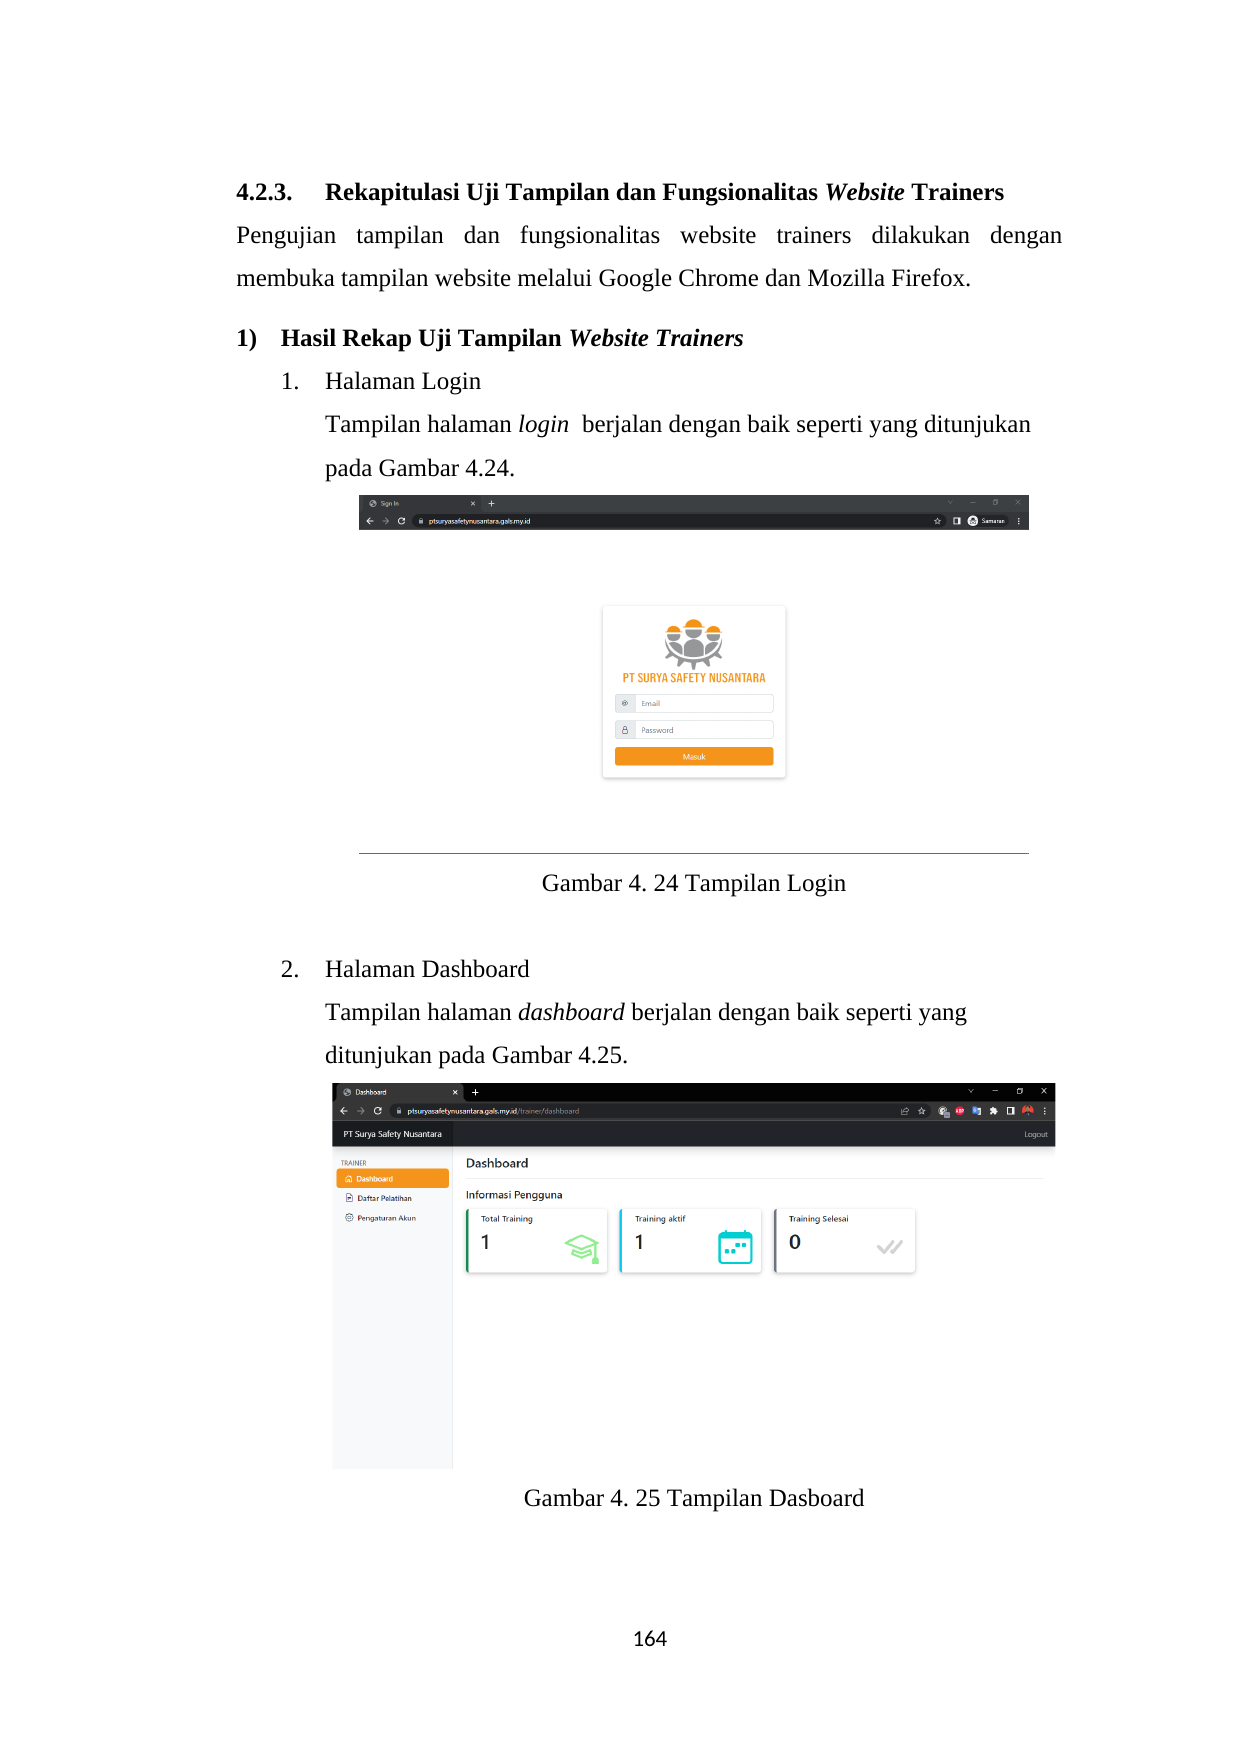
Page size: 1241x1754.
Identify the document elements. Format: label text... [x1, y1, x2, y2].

list Tampilan halaman dashboard berjalan dengan baik seperti yang ditunjukan pada Gambar 4.25. [325, 997, 1063, 1069]
text Pengujian tampilan dan fungsionalitas website trainers dilakukan dengan membuka tampilan website melalui Google Chrome dan Mozilla Firefox. [236, 220, 1063, 292]
picture [359, 495, 1029, 854]
list Halaman Dashboard [281, 954, 1063, 983]
list Hasil Rekap Uji Tampilan Website Trainers [236, 323, 1063, 352]
picture [332, 1083, 1056, 1469]
list Halaman Login [281, 366, 1063, 395]
list Tampilan halaman login berjalan dengan baik seperti yang ditunjukan pada Gambar 4.24. [325, 409, 1063, 481]
subtitle Rekapitulasi Uji Tampilan dan Fungsionalitas Website Trainers [236, 177, 1063, 206]
